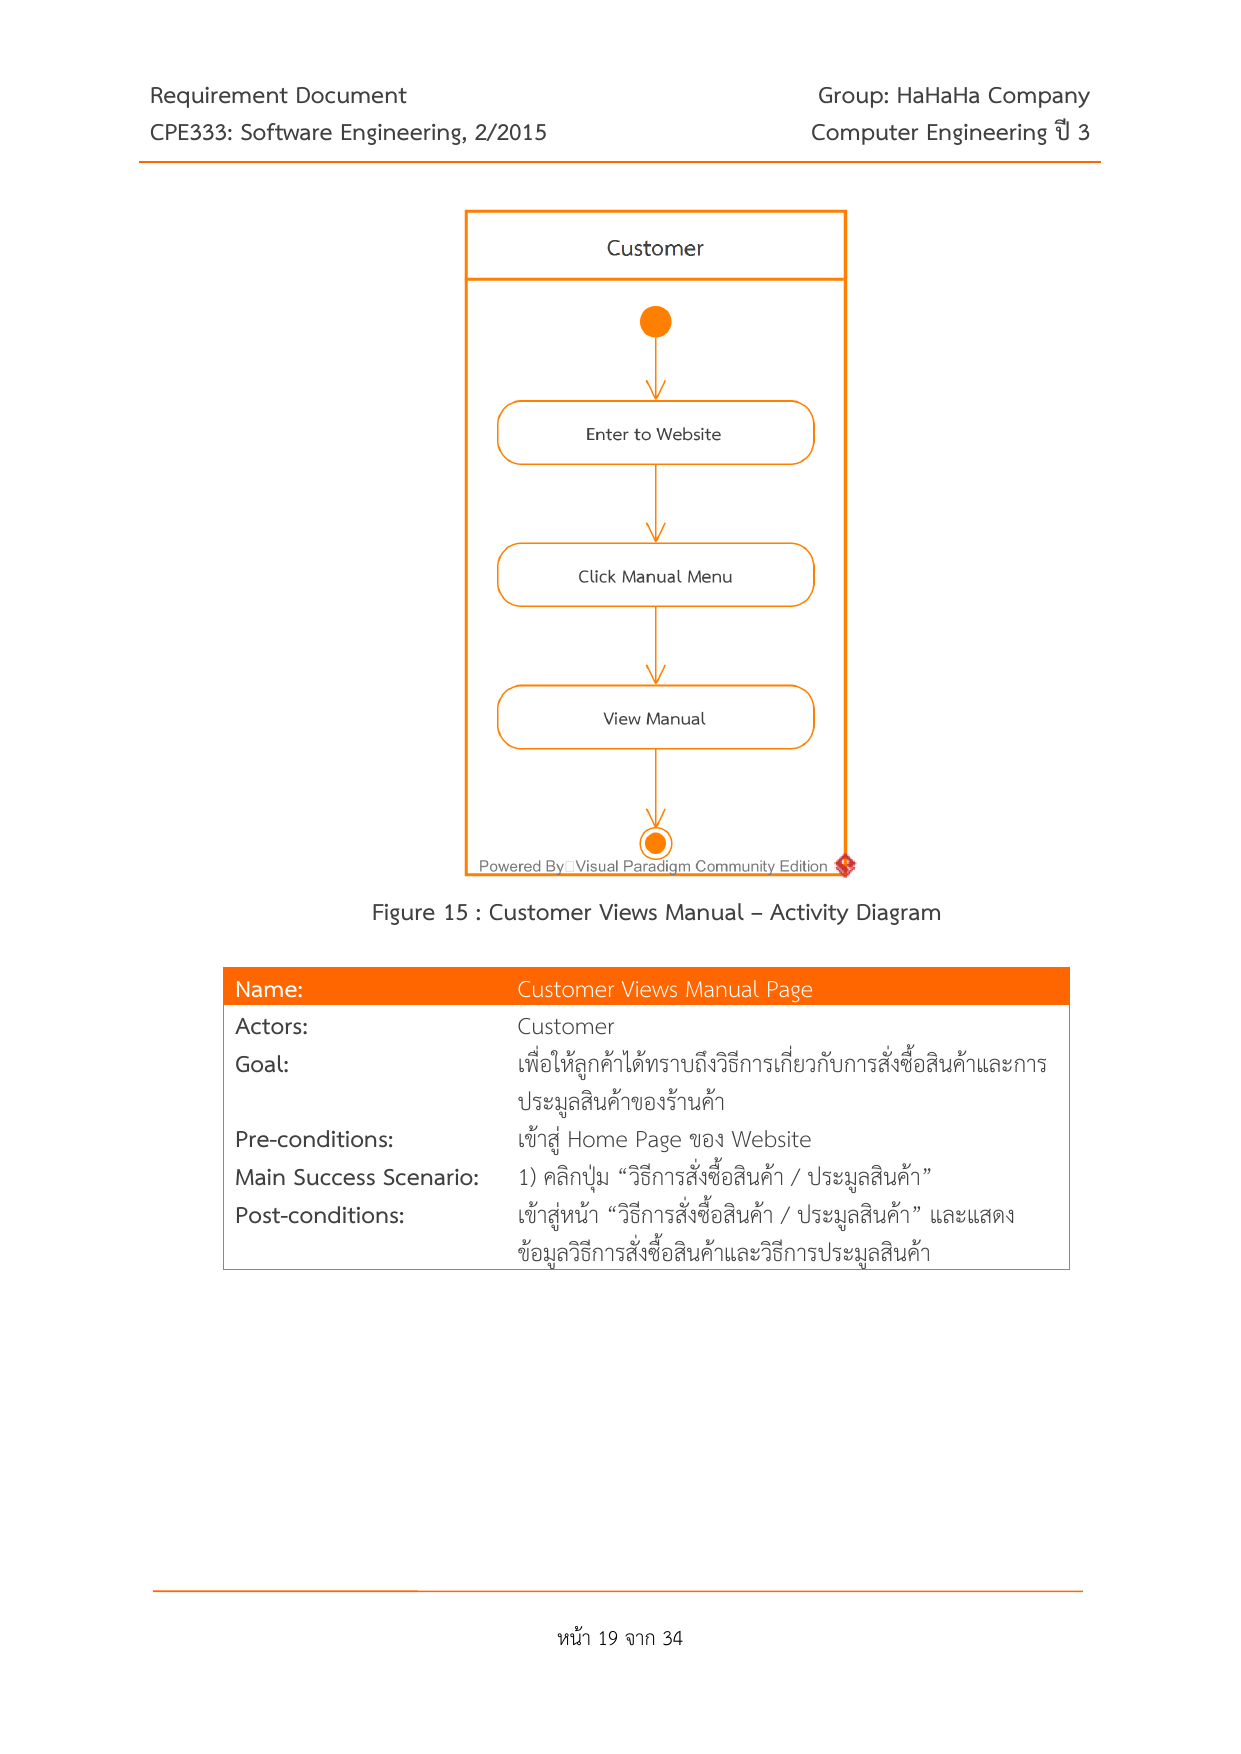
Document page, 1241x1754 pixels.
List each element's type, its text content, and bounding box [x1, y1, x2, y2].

table_cell เข้าสู่ Home Page ของ Website [506, 1119, 1069, 1156]
text Figure 15 : Customer Views Manual – Activity Diagram [224, 891, 1090, 929]
picture [450, 195, 864, 892]
table_cell Main Success Scenario: [224, 1156, 506, 1194]
table_cell 1) คลิกปุ่ม “วิธีการสั่งซื้อสินค้า / ประมูลสินค้า” [506, 1156, 1069, 1194]
table_cell เข้าสู่หน้า “วิธีการสั่งซื้อสินค้า / ประมูลสินค้า” และแสดงข้อมูลวิธีการสั่งซื้อสินค้าและวิธีการประมูลสินค้า [506, 1194, 1069, 1269]
table_cell Pre-conditions: [224, 1119, 506, 1156]
table_cell Goal: [224, 1043, 506, 1118]
table_header Customer Views Manual Page [506, 968, 1069, 1005]
table_cell Actors: [224, 1005, 506, 1043]
table_header Name: [224, 968, 506, 1005]
table_cell Post-conditions: [224, 1194, 506, 1269]
table_cell Customer [506, 1005, 1069, 1043]
table_cell เพื่อให้ลูกค้าได้ทราบถึงวิธีการเกี่ยวกับการสั่งซื้อสินค้าและการประมูลสินค้าของร้านค้า [506, 1043, 1069, 1118]
